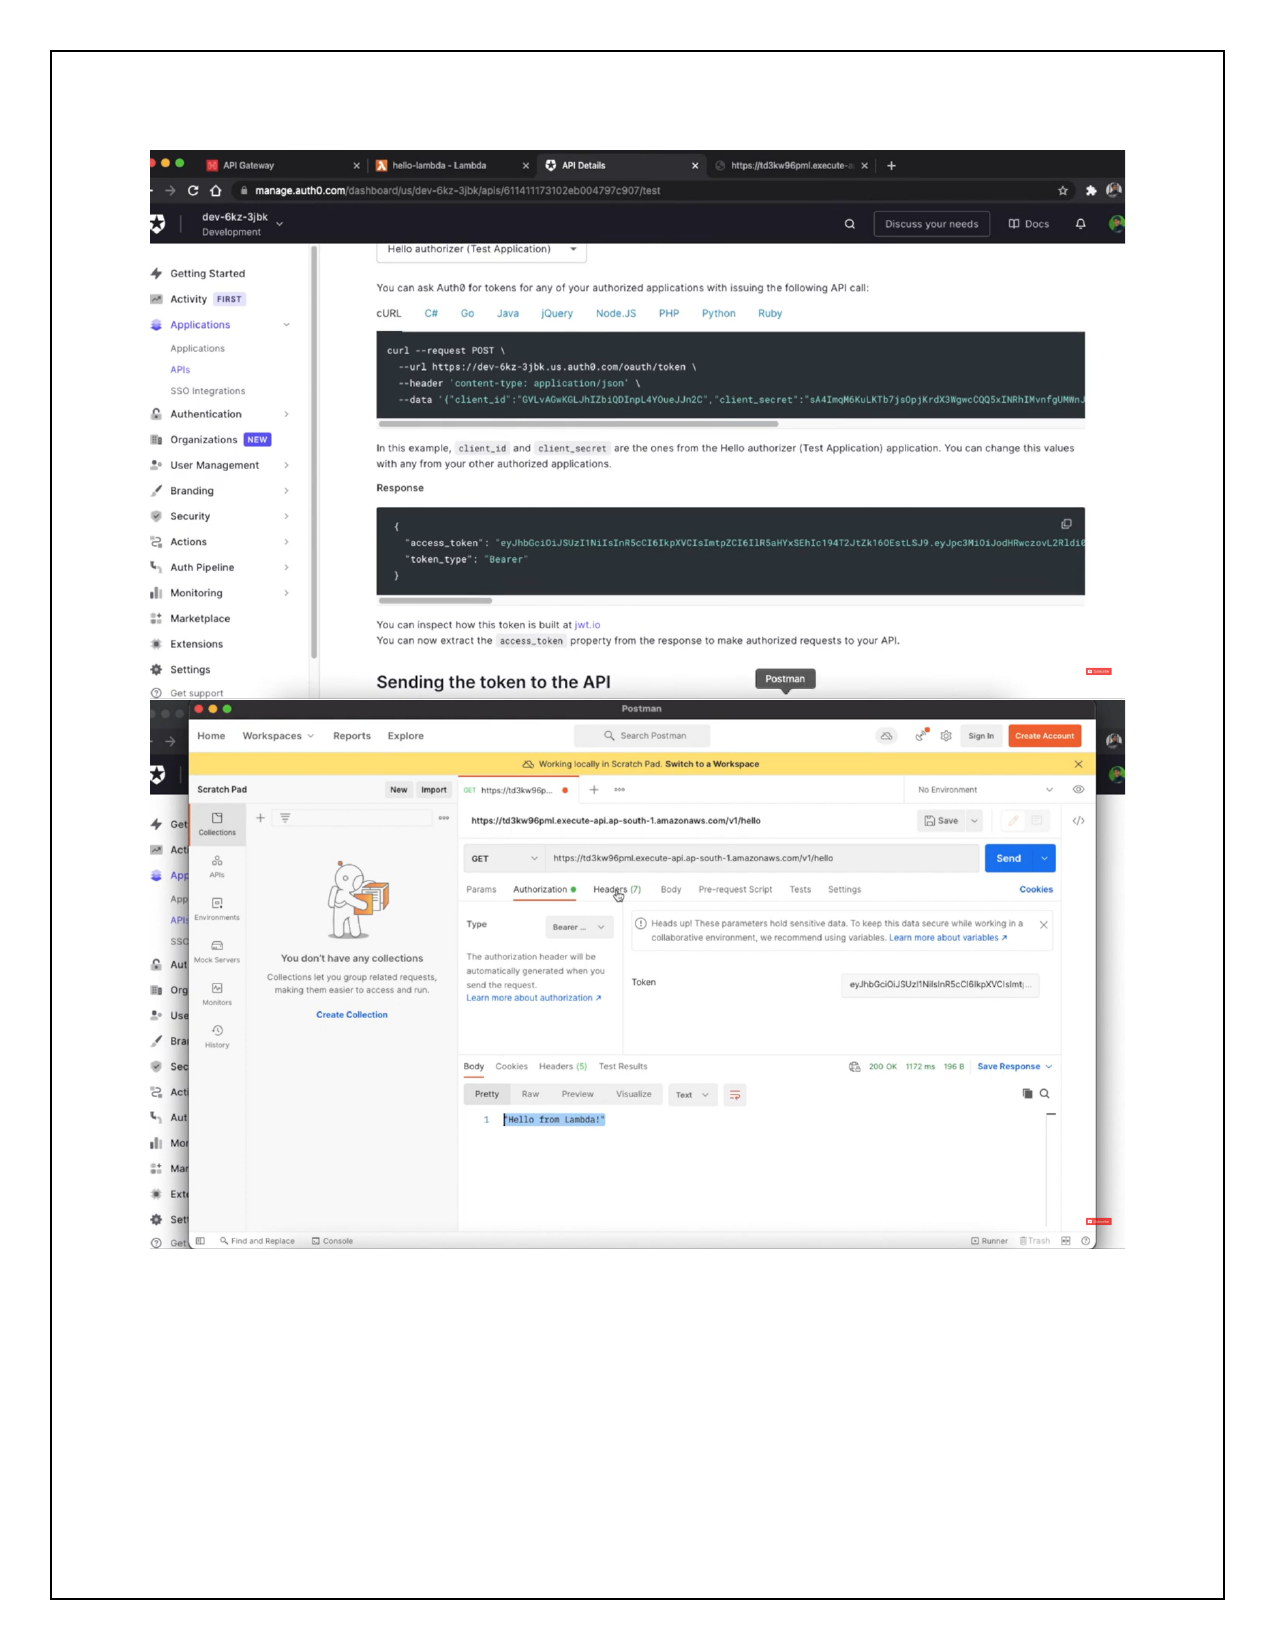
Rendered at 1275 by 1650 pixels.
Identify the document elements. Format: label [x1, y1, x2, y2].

picture [150, 700, 1125, 1249]
picture [150, 150, 1125, 699]
